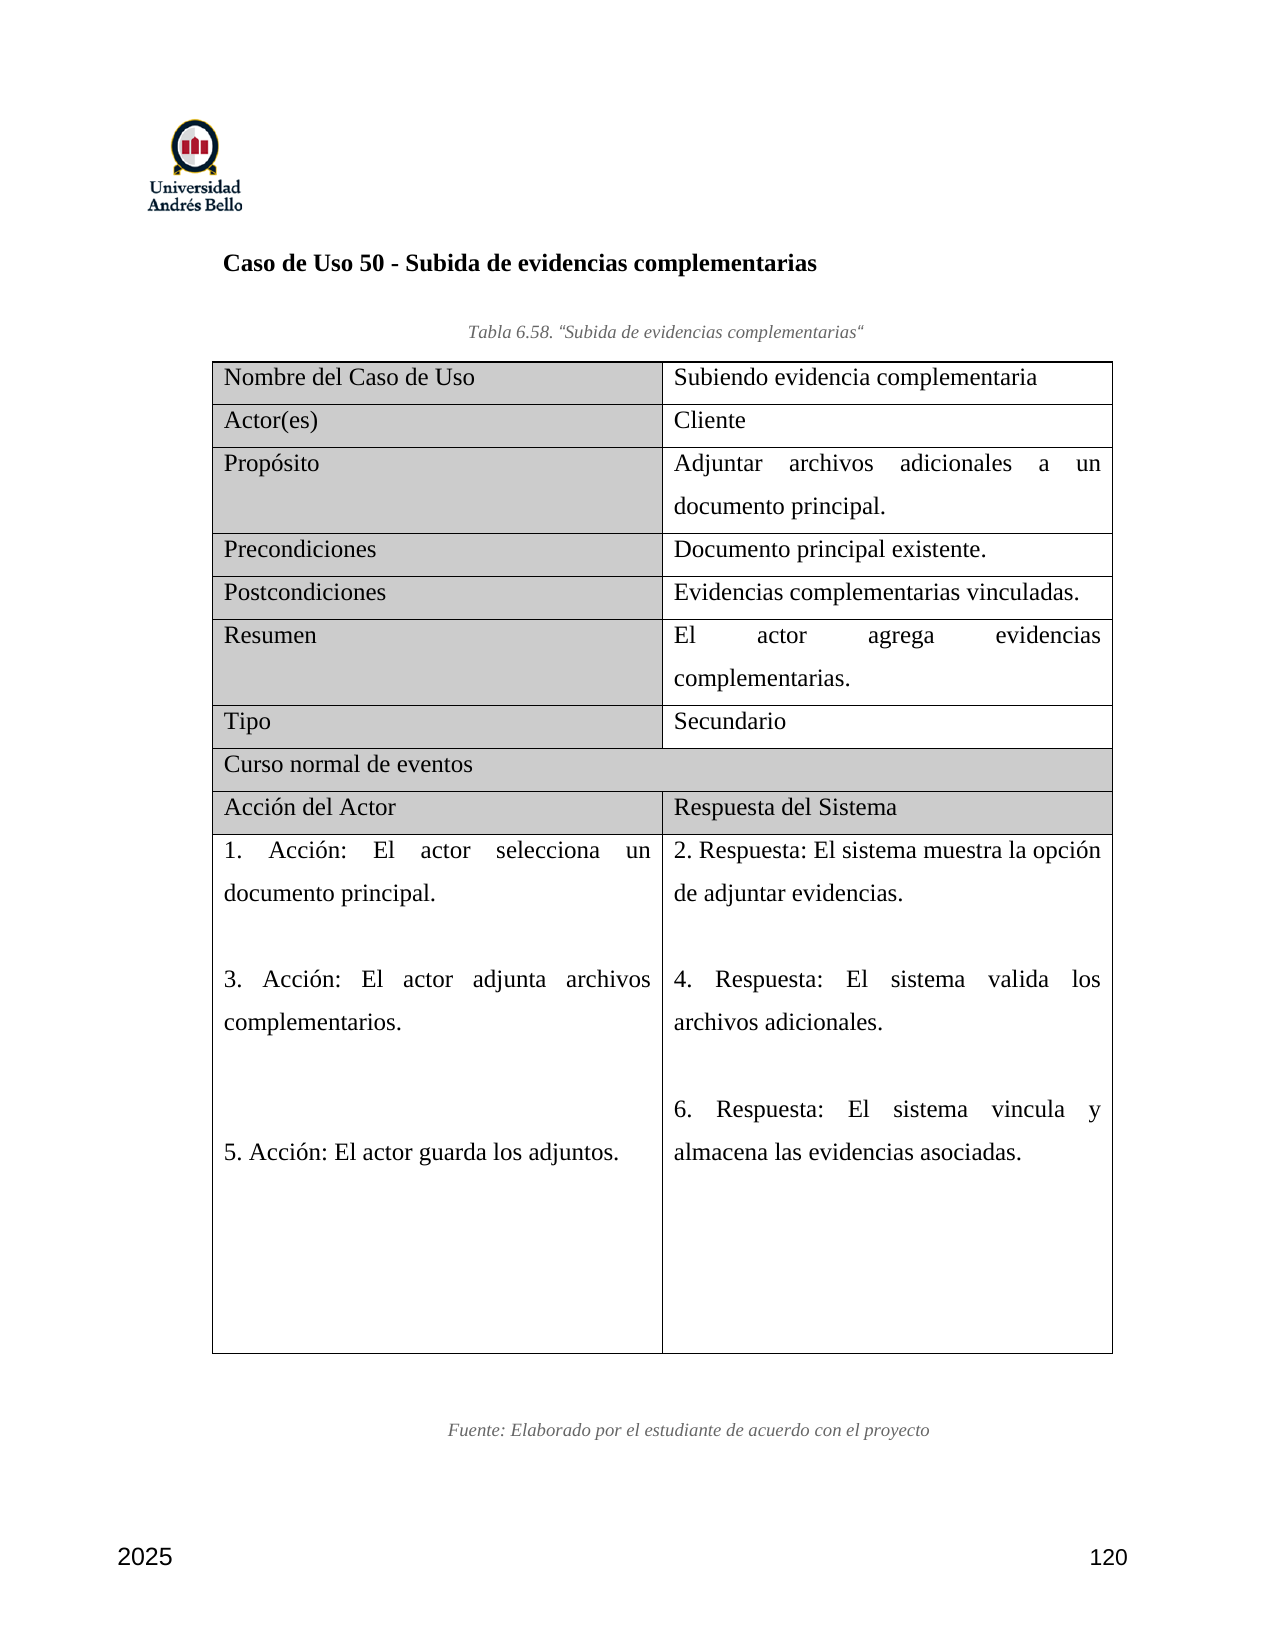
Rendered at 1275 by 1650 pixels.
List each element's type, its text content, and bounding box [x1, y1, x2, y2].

table_cell Tipo [213, 706, 662, 748]
table_cell Curso normal de eventos [213, 749, 1112, 791]
table_header Subiendo evidencia complementaria [663, 363, 1112, 404]
table_cell Acción del Actor [213, 792, 662, 834]
table_header Nombre del Caso de Uso [213, 363, 662, 404]
table_cell Precondiciones [213, 534, 662, 576]
table_cell Cliente [663, 405, 1112, 447]
table_cell 2. Respuesta: El sistema muestra la opción de adjuntar evidencias. 4. Respuesta: El sistema valida los archivos adicionales. 6. Respuesta: El sistema vincula y almacena las evidencias asociadas. [663, 835, 1112, 1352]
table_cell Actor(es) [213, 405, 662, 447]
table_cell Respuesta del Sistema [663, 792, 1112, 834]
table_cell 1. Acción: El actor selecciona un documento principal. 3. Acción: El actor adjunta archivos complementarios. 5. Acción: El actor guarda los adjuntos. [213, 835, 662, 1352]
table_cell Evidencias complementarias vinculadas. [663, 577, 1112, 619]
table_cell Secundario [663, 706, 1112, 748]
text Caso de Uso 50 - Subida de evidencias complementarias [148, 248, 1127, 277]
table_cell El actor agrega evidencias complementarias. [663, 620, 1112, 705]
table_cell Resumen [213, 620, 662, 705]
picture [147, 118, 243, 212]
table_cell Documento principal existente. [663, 534, 1112, 576]
table_cell Postcondiciones [213, 577, 662, 619]
table_cell Propósito [213, 448, 662, 533]
text Fuente: Elaborado por el estudiante de acuerdo con el proyecto [373, 496, 1127, 1441]
table_cell Adjuntar archivos adicionales a un documento principal. [663, 448, 1112, 533]
subtitle Tabla 6.58. “Subida de evidencias complementarias“ [468, 321, 1127, 342]
